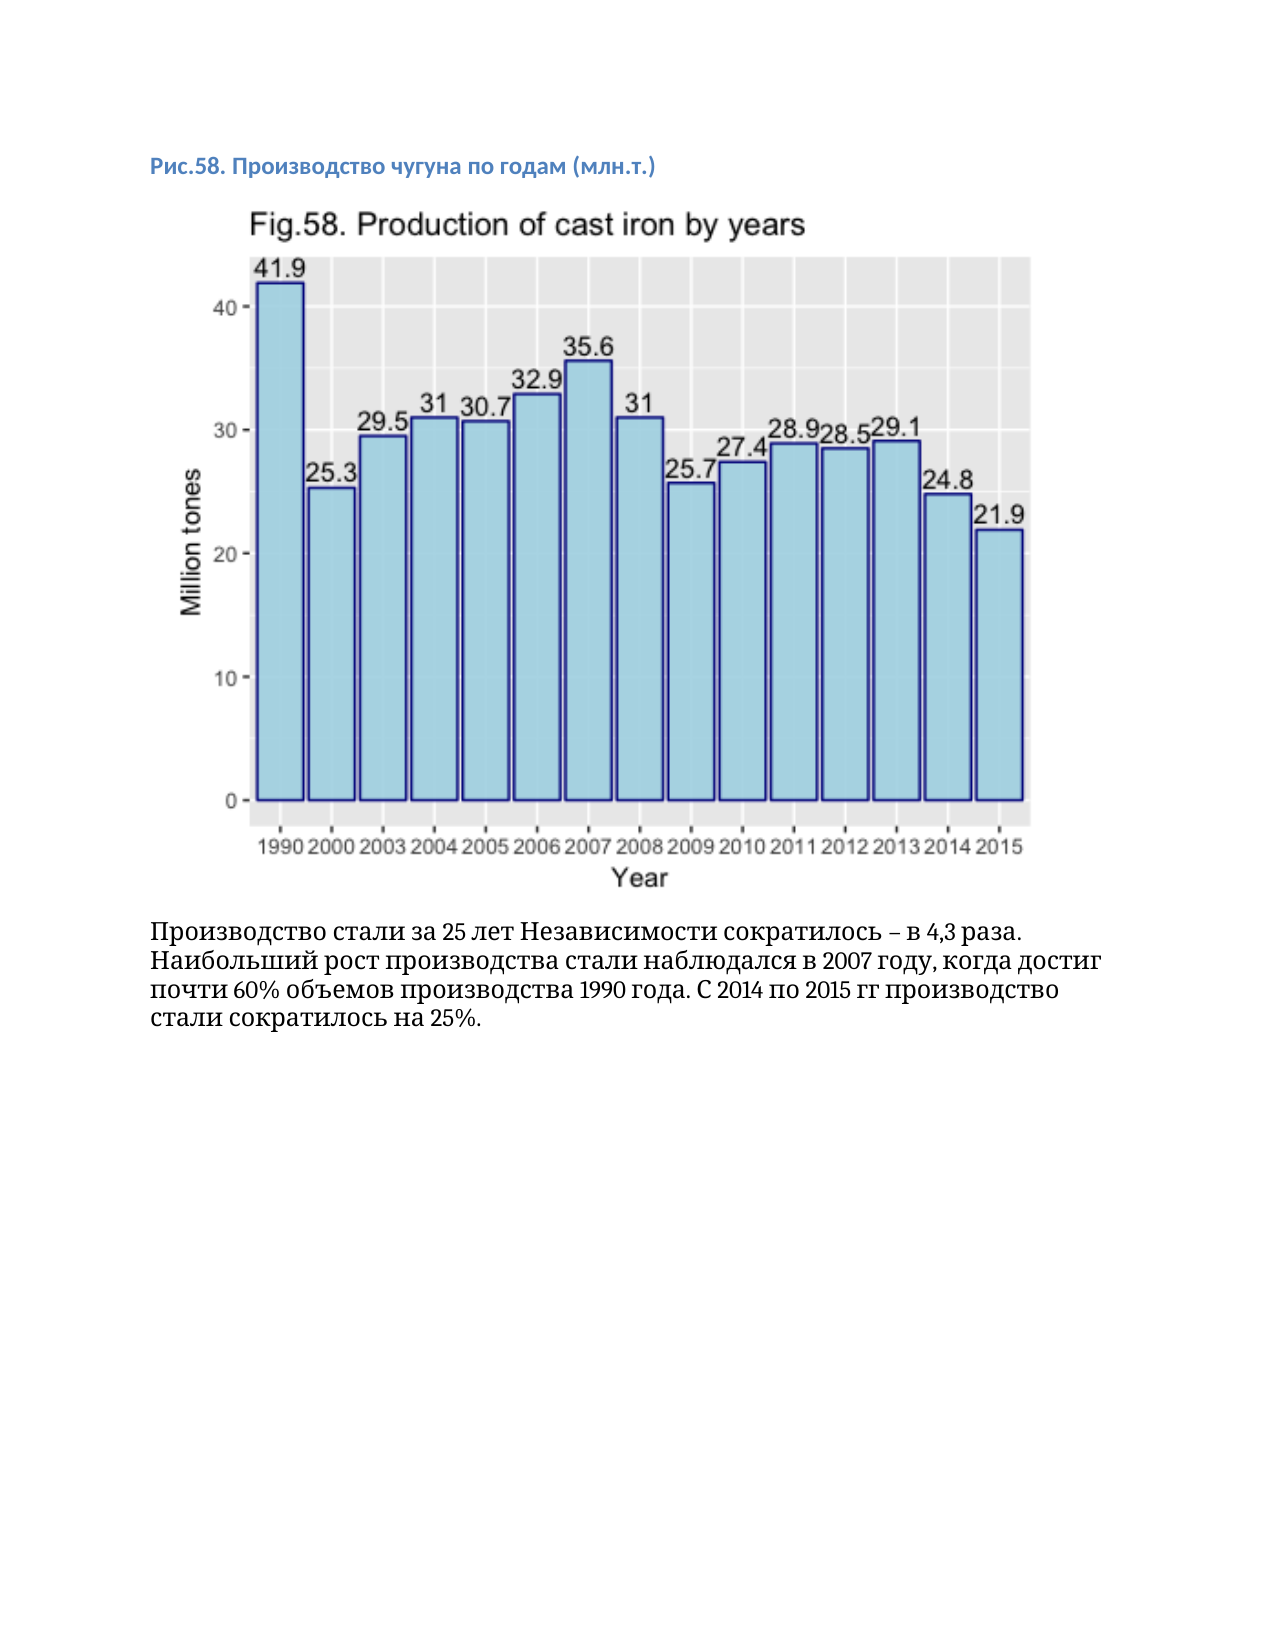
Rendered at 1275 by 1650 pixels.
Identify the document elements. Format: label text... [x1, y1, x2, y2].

subtitle Рис.58. Производство чугуна по годам (млн.т.) [150, 150, 1125, 181]
text Производство стали за 25 лет Независимости сократилось – в 4,3 раза. Наибольший рост производства стали наблюдался в 2007 году, когда достиг почти 60% объемов производства 1990 года. С 2014 по 2015 гг производство стали сократилось на 25%. [150, 918, 1125, 1033]
picture [168, 199, 1044, 900]
